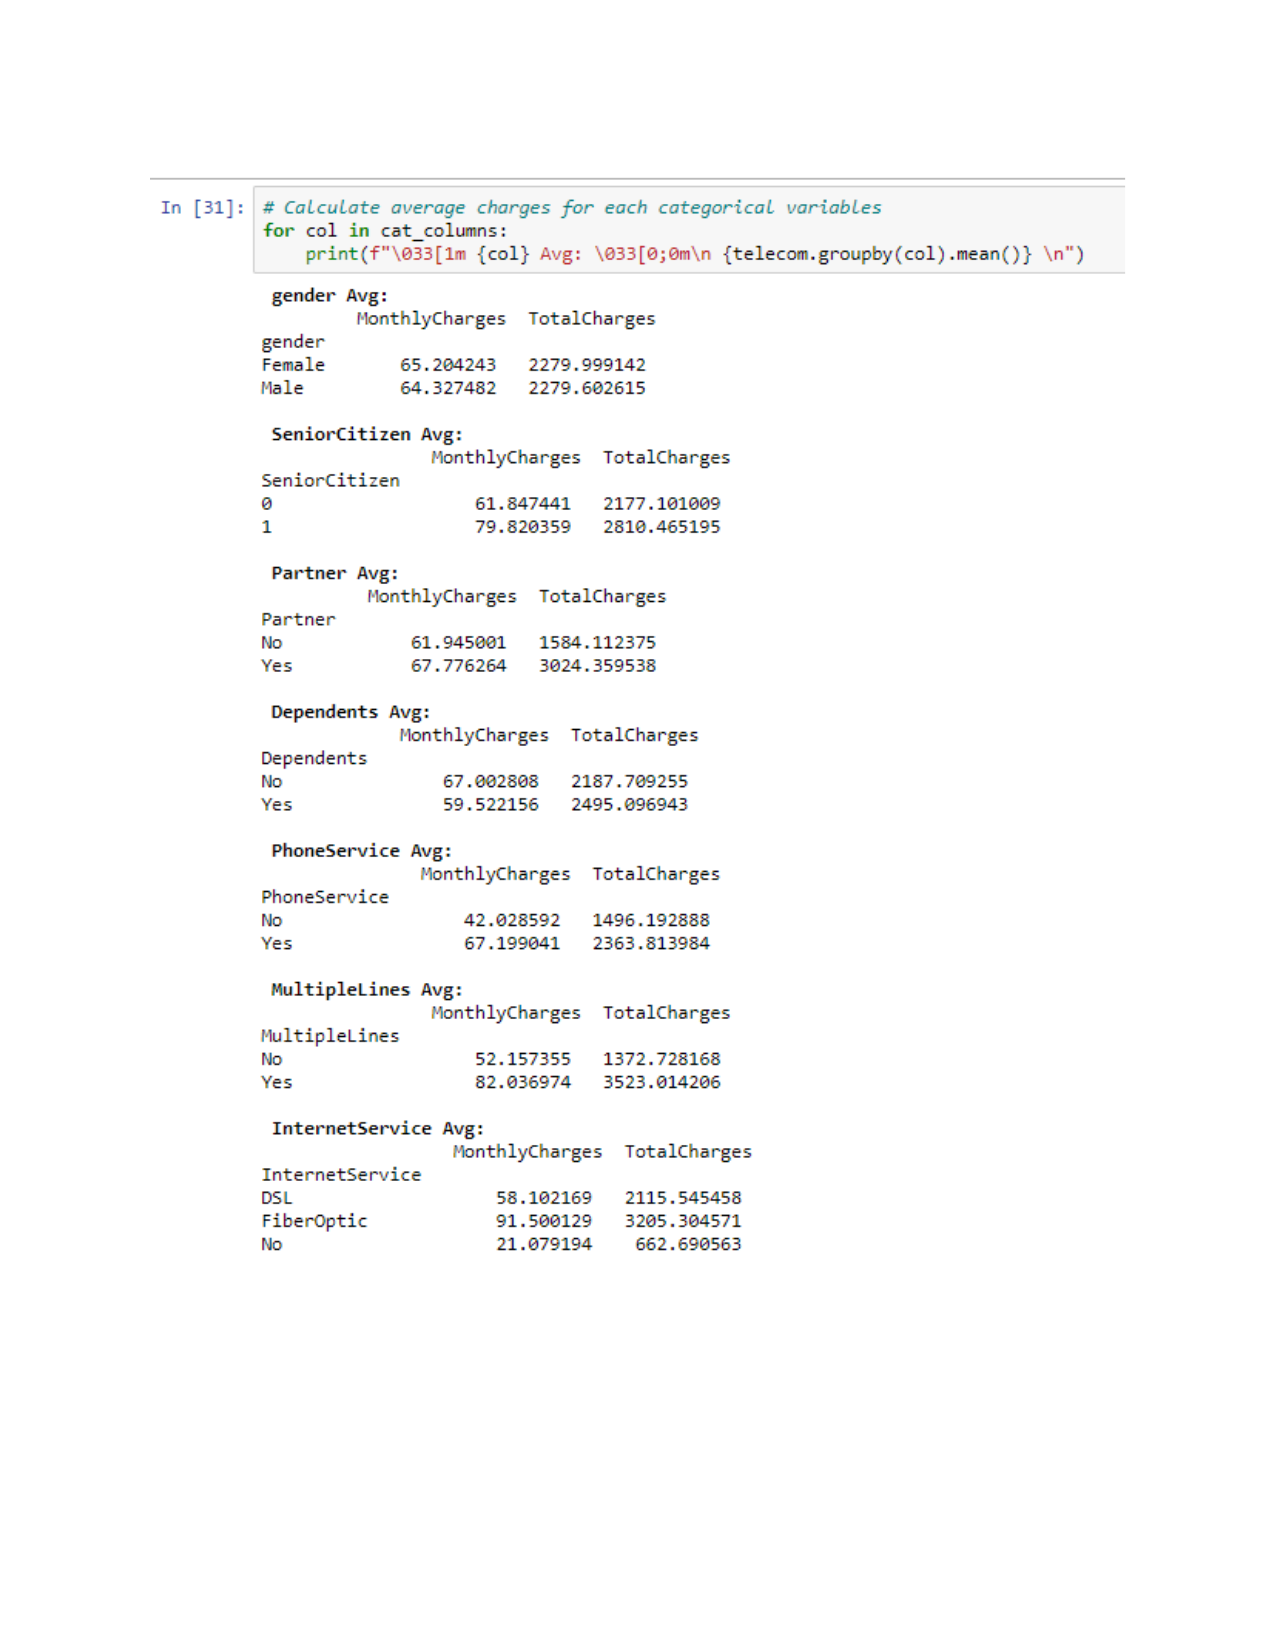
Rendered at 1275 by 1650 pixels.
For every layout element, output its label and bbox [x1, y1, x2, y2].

picture [150, 150, 1125, 1272]
